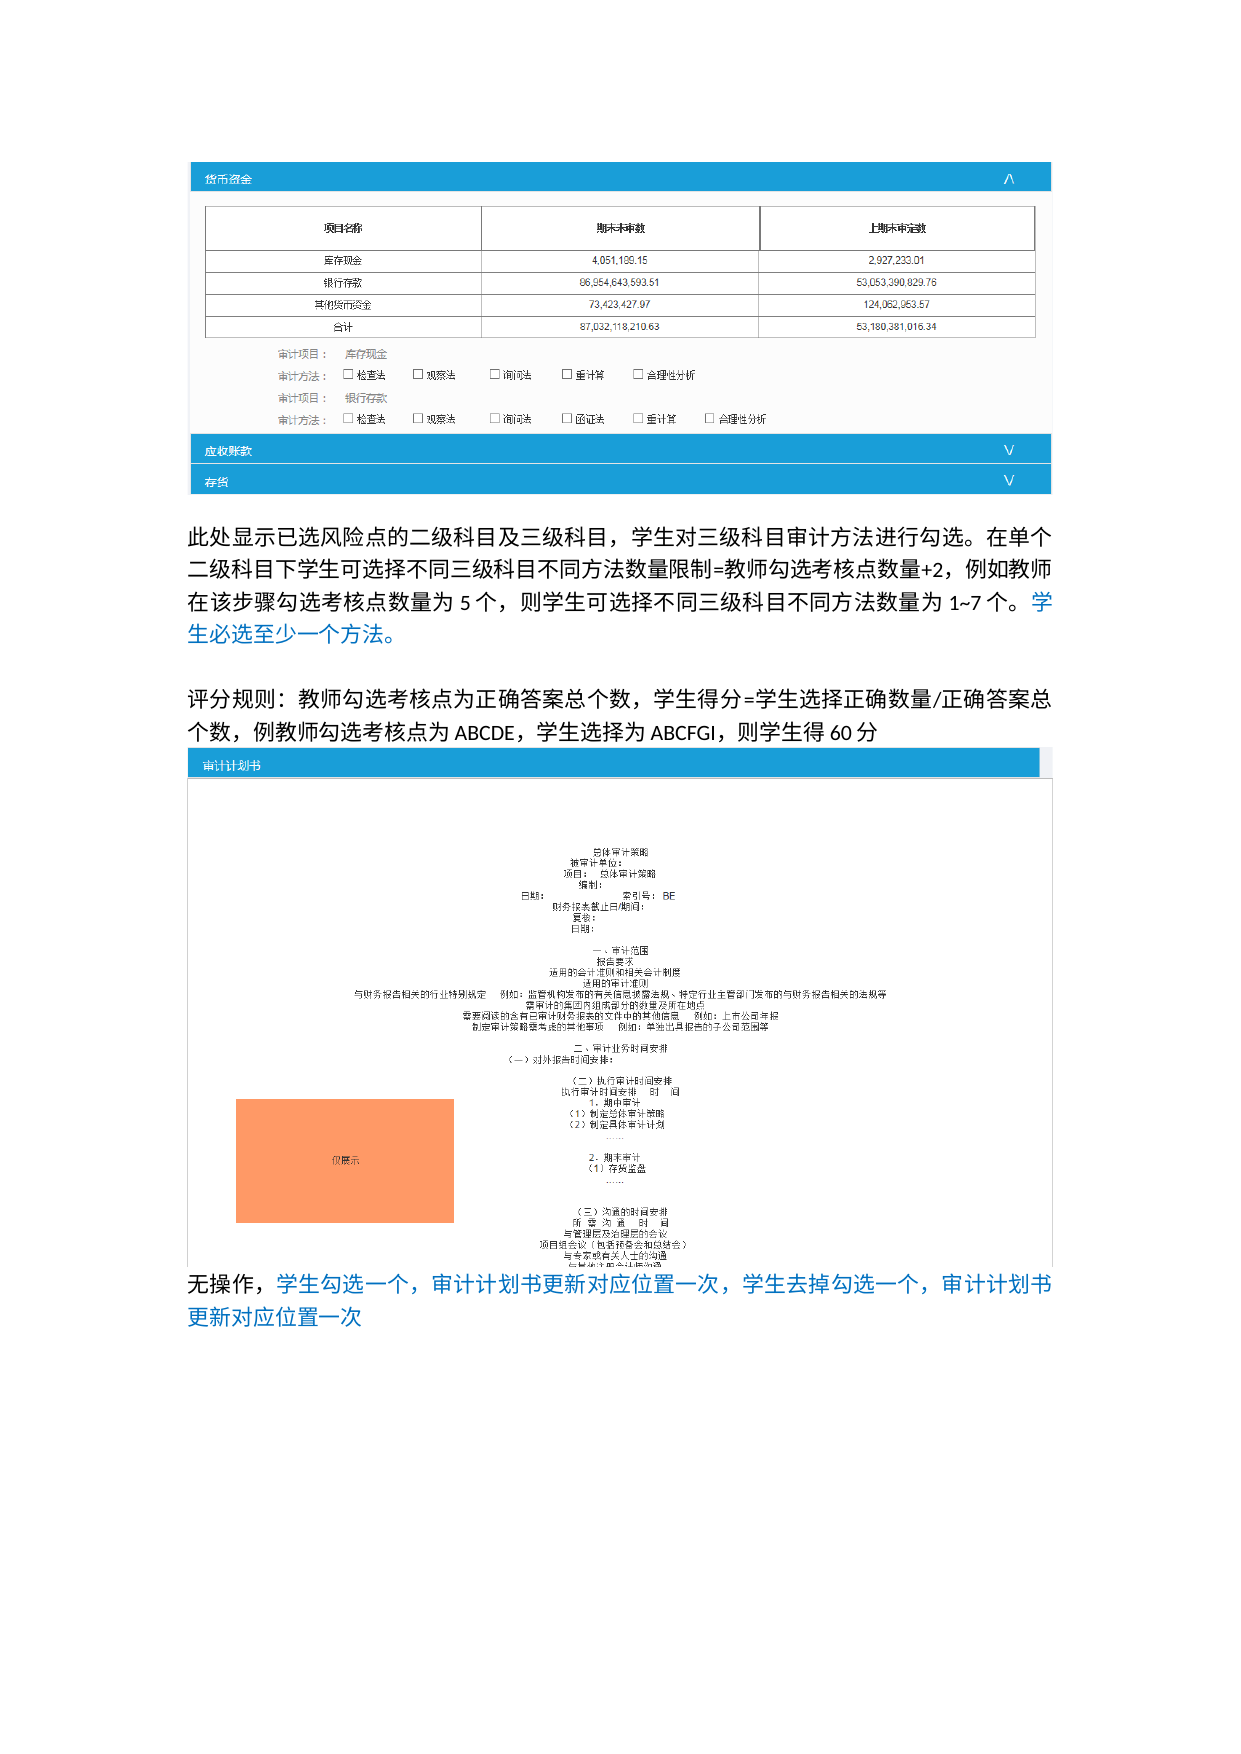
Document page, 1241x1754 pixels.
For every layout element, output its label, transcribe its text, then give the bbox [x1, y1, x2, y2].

text 无操作，学生勾选一个，审计计划书更新对应位置一次，学生去掉勾选一个，审计计划书更新对应位置一次 [187, 1267, 1053, 1332]
text 评分规则：教师勾选考核点为正确答案总个数，学生得分=学生选择正确数量/正确答案总个数，例教师勾选考核点为ABCDE，学生选择为ABCFGI，则学生得60分 [187, 682, 1053, 747]
picture [187, 162, 1053, 495]
text 此处显示已选风险点的二级科目及三级科目，学生对三级科目审计方法进行勾选。在单个二级科目下学生可选择不同三级科目不同方法数量限制=教师勾选考核点数量+2，例如教师在该步骤勾选考核点数量为5个，则学生可选择不同三级科目不同方法数量为1~7个。学生必选至少一个方法。 [187, 519, 1053, 649]
picture [187, 747, 1053, 1267]
